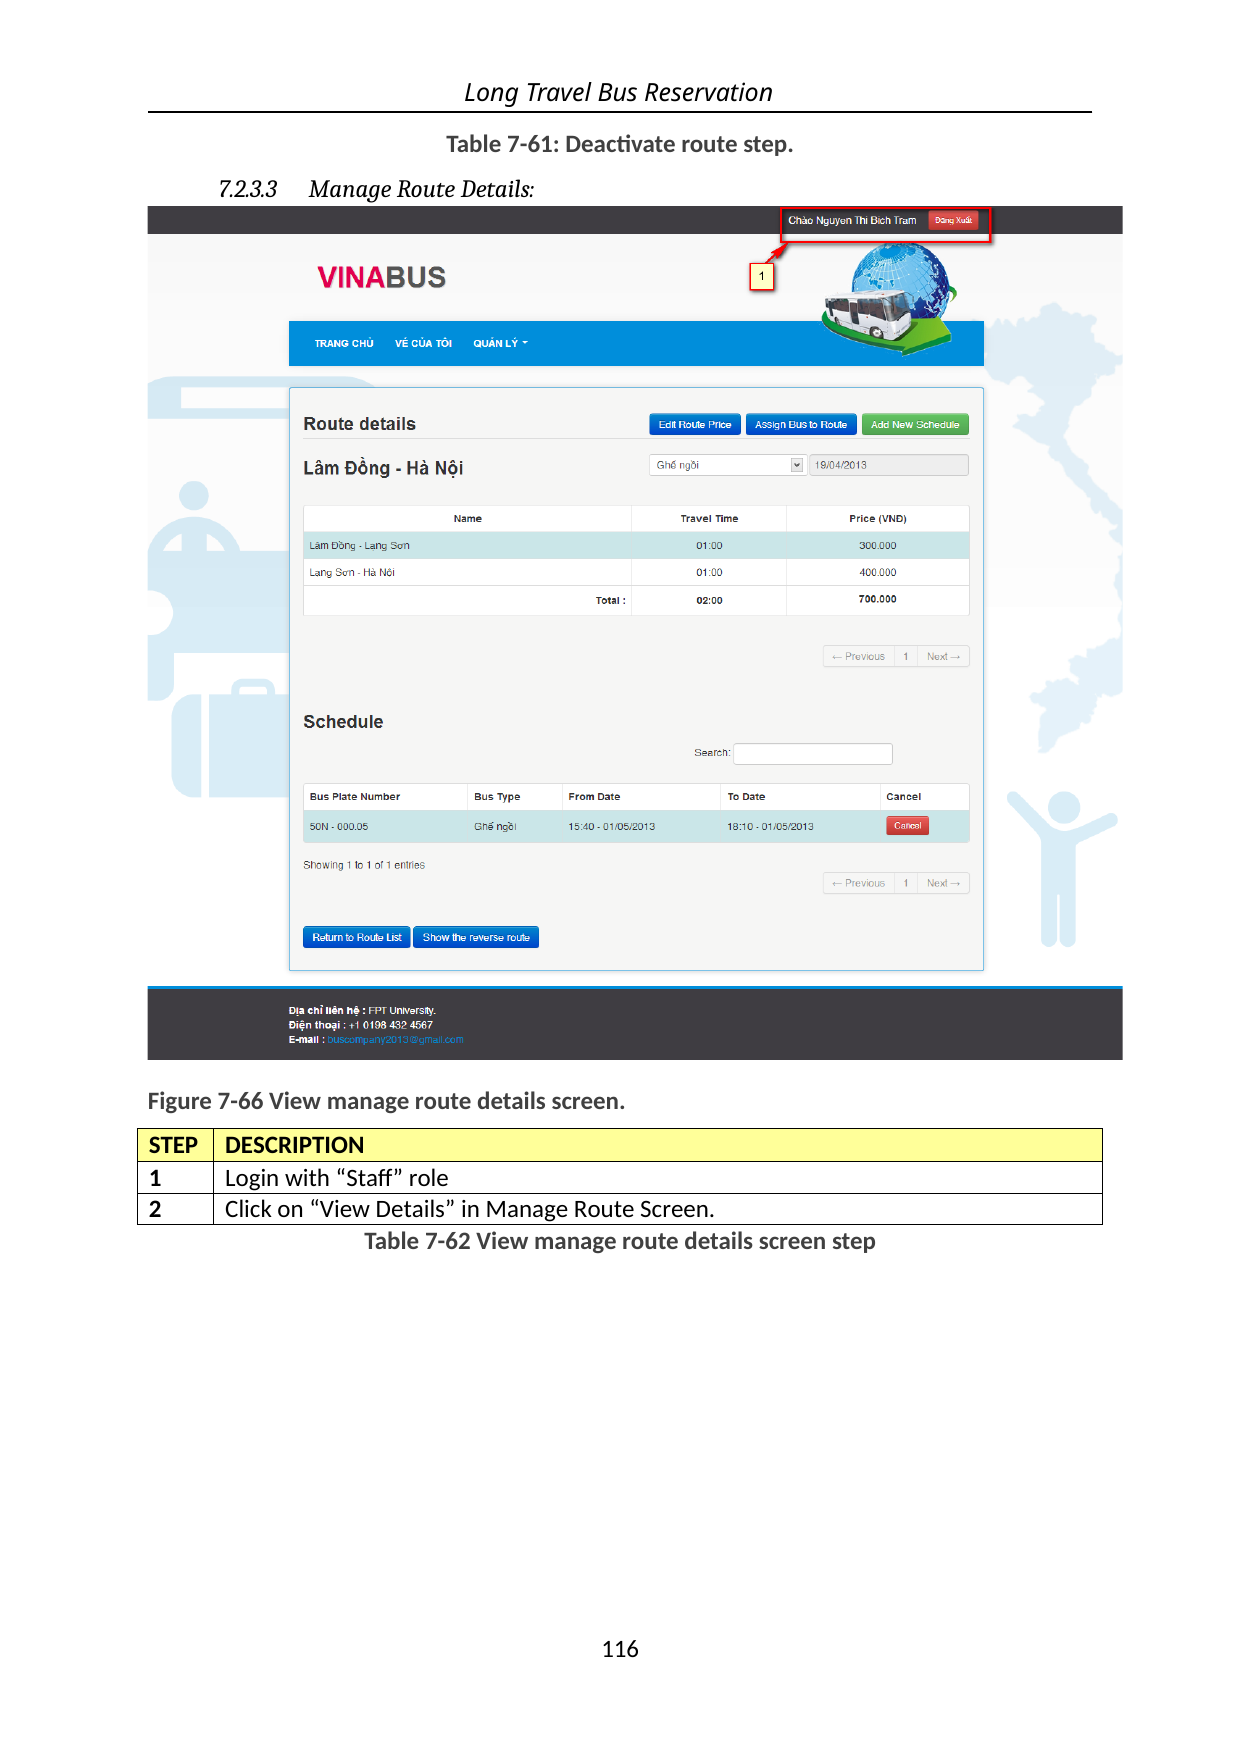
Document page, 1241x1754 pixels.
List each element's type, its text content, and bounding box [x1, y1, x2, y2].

table_cell Click on “View Details” in Manage Route Screen. [214, 1194, 1102, 1224]
subtitle Manage Route Details: [218, 175, 1092, 204]
table_cell Login with “Staff” role [214, 1162, 1102, 1192]
table_header STEP [138, 1129, 213, 1161]
table_cell 1 [138, 1162, 213, 1192]
picture [147, 206, 1123, 1060]
table_header DESCRIPTION [214, 1129, 1102, 1161]
table_cell 2 [138, 1194, 213, 1224]
